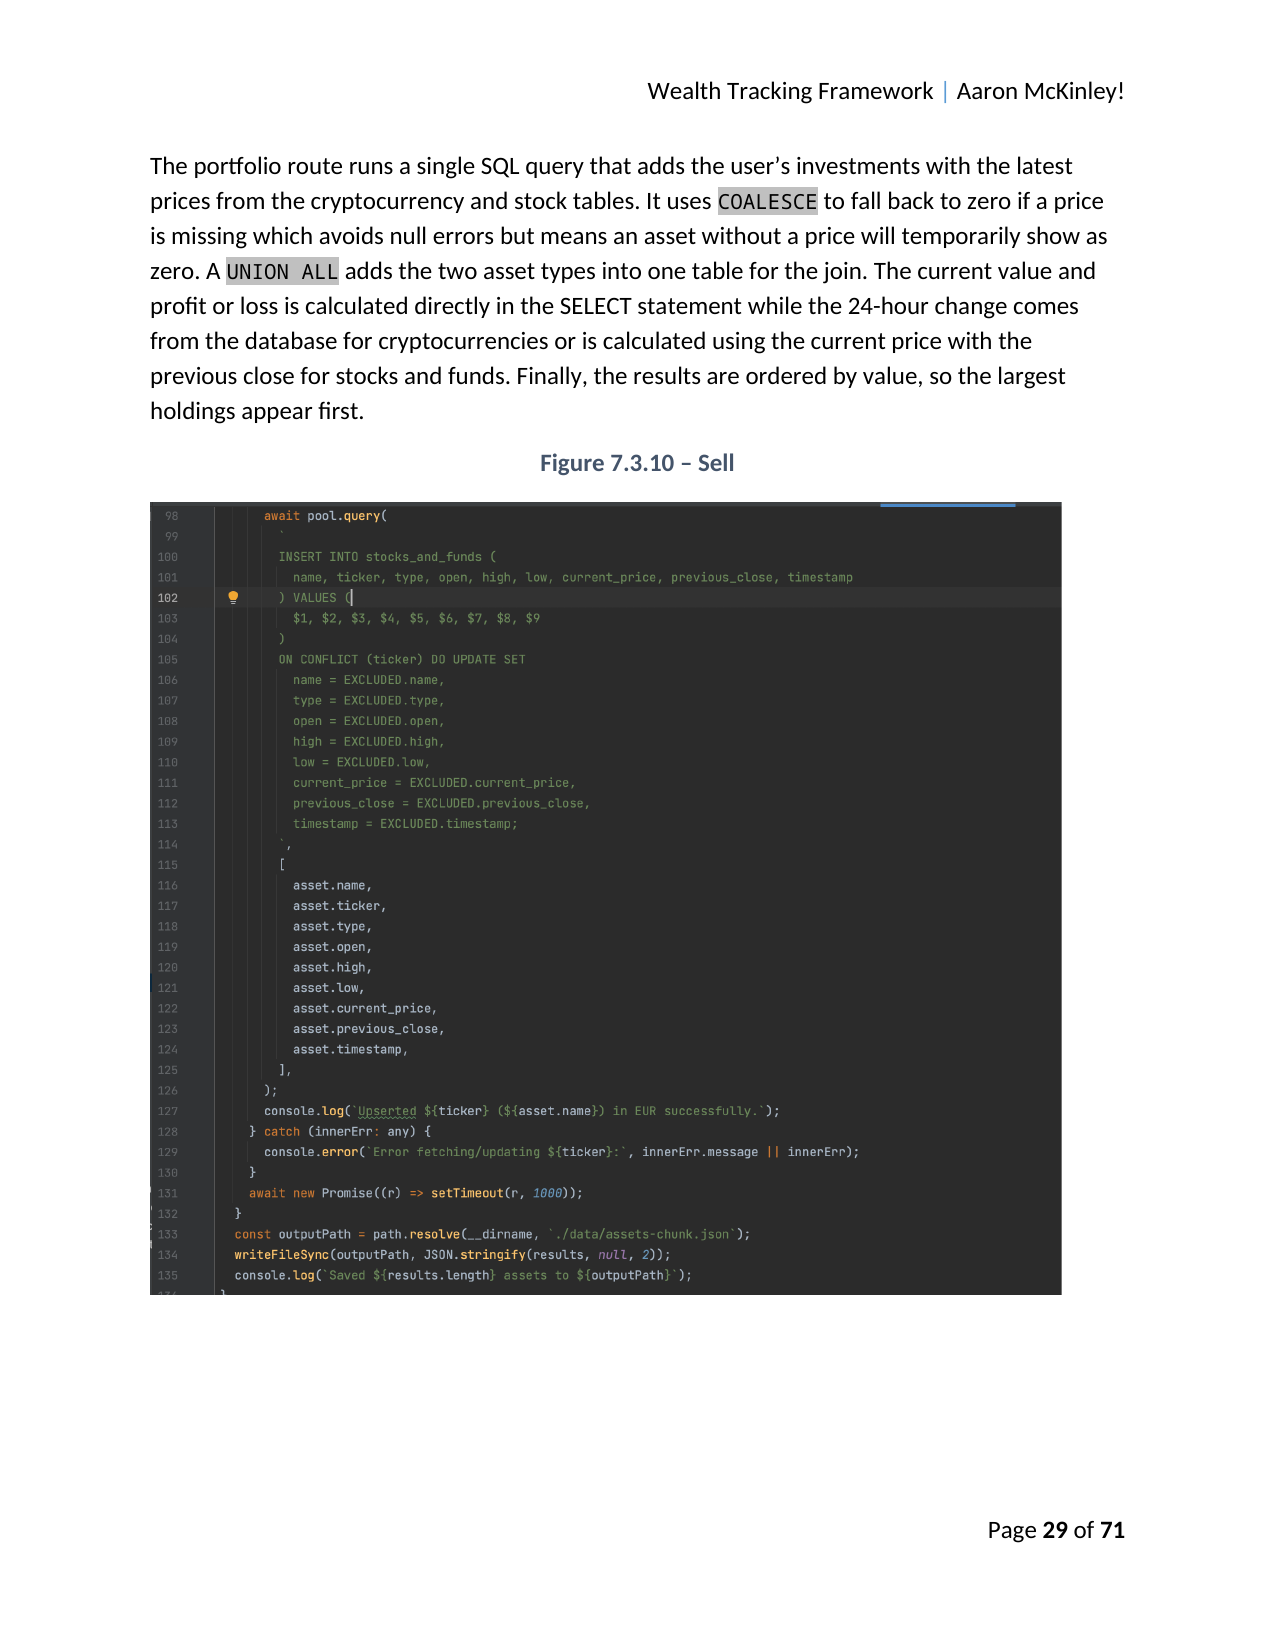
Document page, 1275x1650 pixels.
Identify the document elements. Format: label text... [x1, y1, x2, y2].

picture [150, 502, 1062, 1295]
text Figure 7.3.10 – Sell [150, 447, 1125, 477]
text The portfolio route runs a single SQL query that adds the user’s investments with the latest prices from the cryptocurrency and stock tables. It uses COALESCE to fall back to zero if a price is missing which avoids null errors but means an asset without a price will temporarily show as zero. A UNION ALL adds the two asset types into one table for the join. The current value and profit or loss is calculated directly in the SELECT statement while the 24-hour change comes from the database for cryptocurrencies or is calculated using the current price with the previous close for stocks and funds. Finally, the results are ordered by value, so the largest holdings appear first. [150, 150, 1125, 426]
